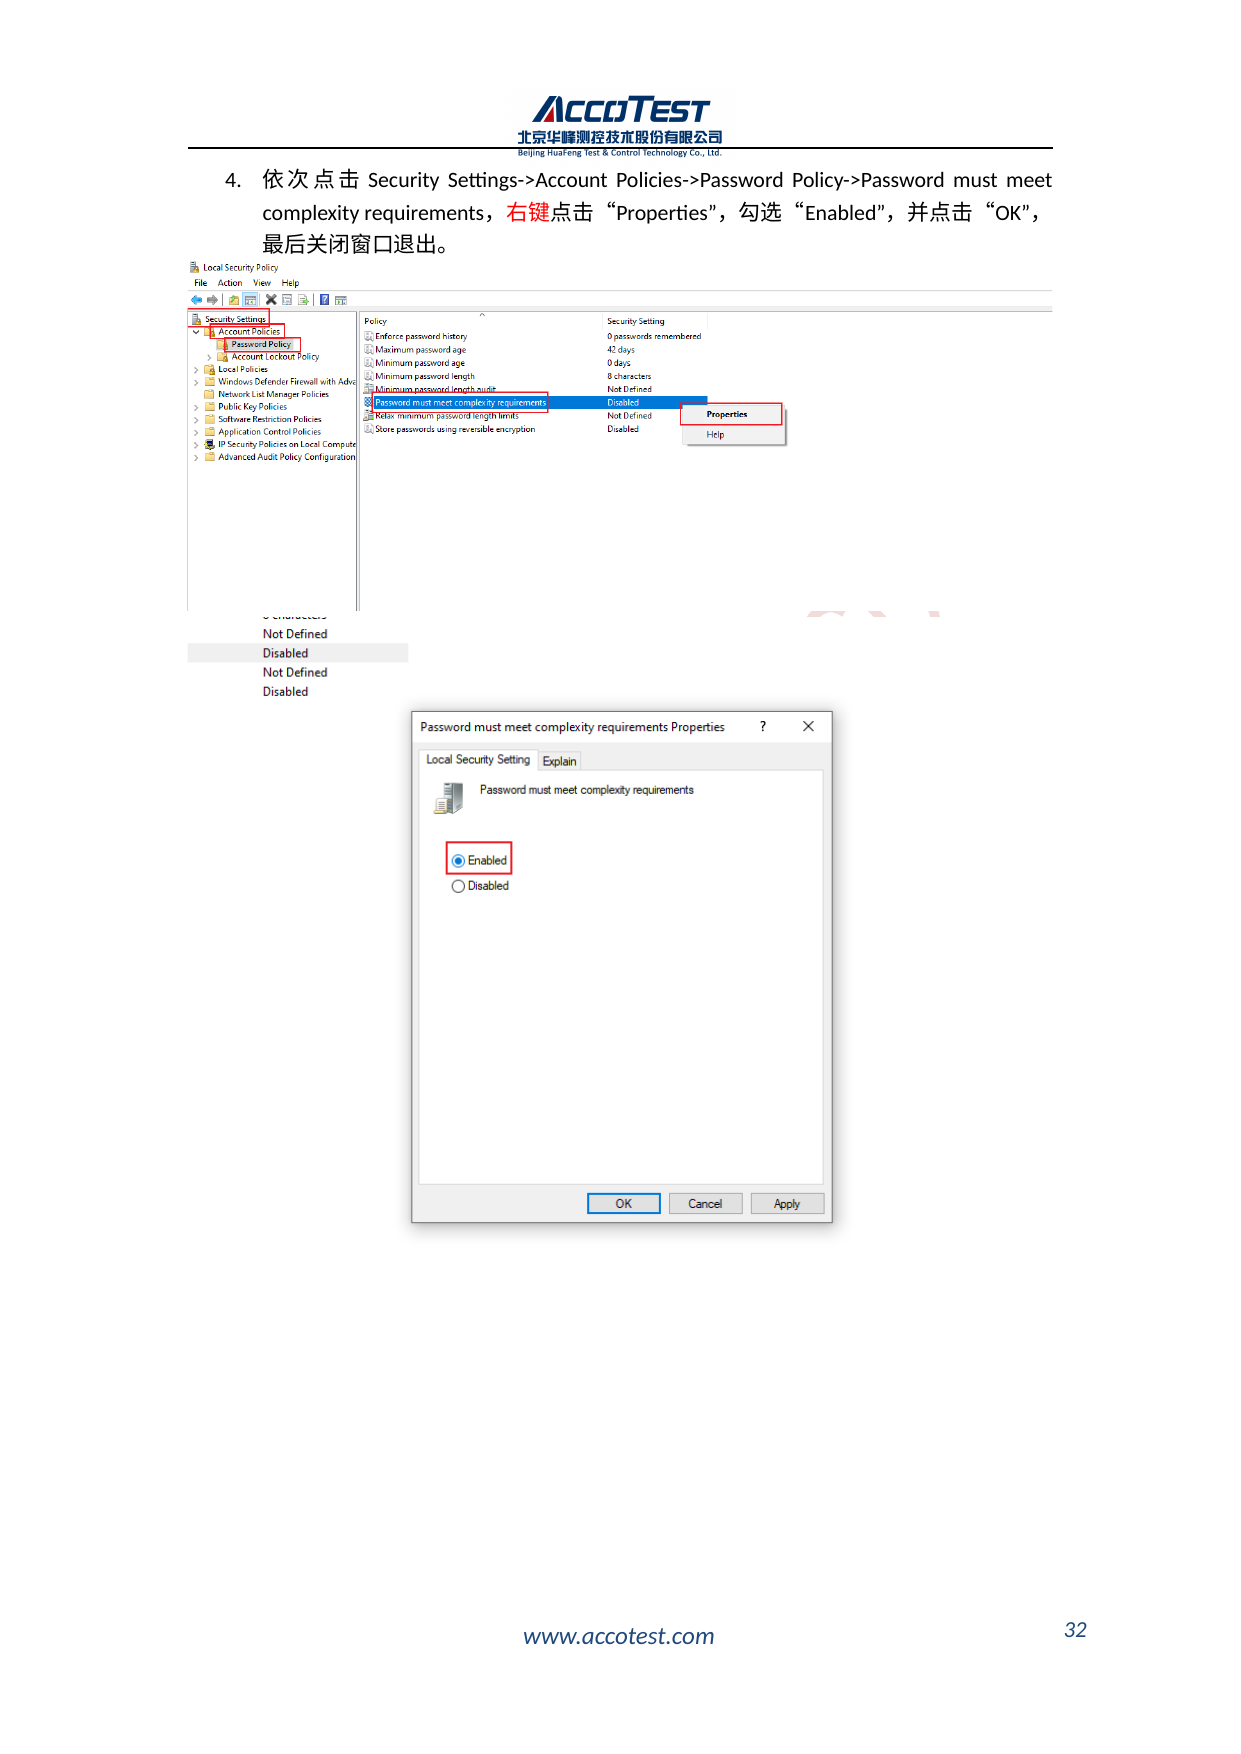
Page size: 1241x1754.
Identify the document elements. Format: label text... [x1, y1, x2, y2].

picture [504, 149, 737, 162]
picture [187, 617, 1053, 1403]
list 依次点击Security Settings->Account Policies->Password Policy->Password must meet complexity requirements，右键点击“Properties”，勾选“Enabled”，并点击“OK”，最后关闭窗口退出。 [225, 162, 1053, 259]
picture [187, 259, 1053, 611]
picture [504, 86, 737, 147]
